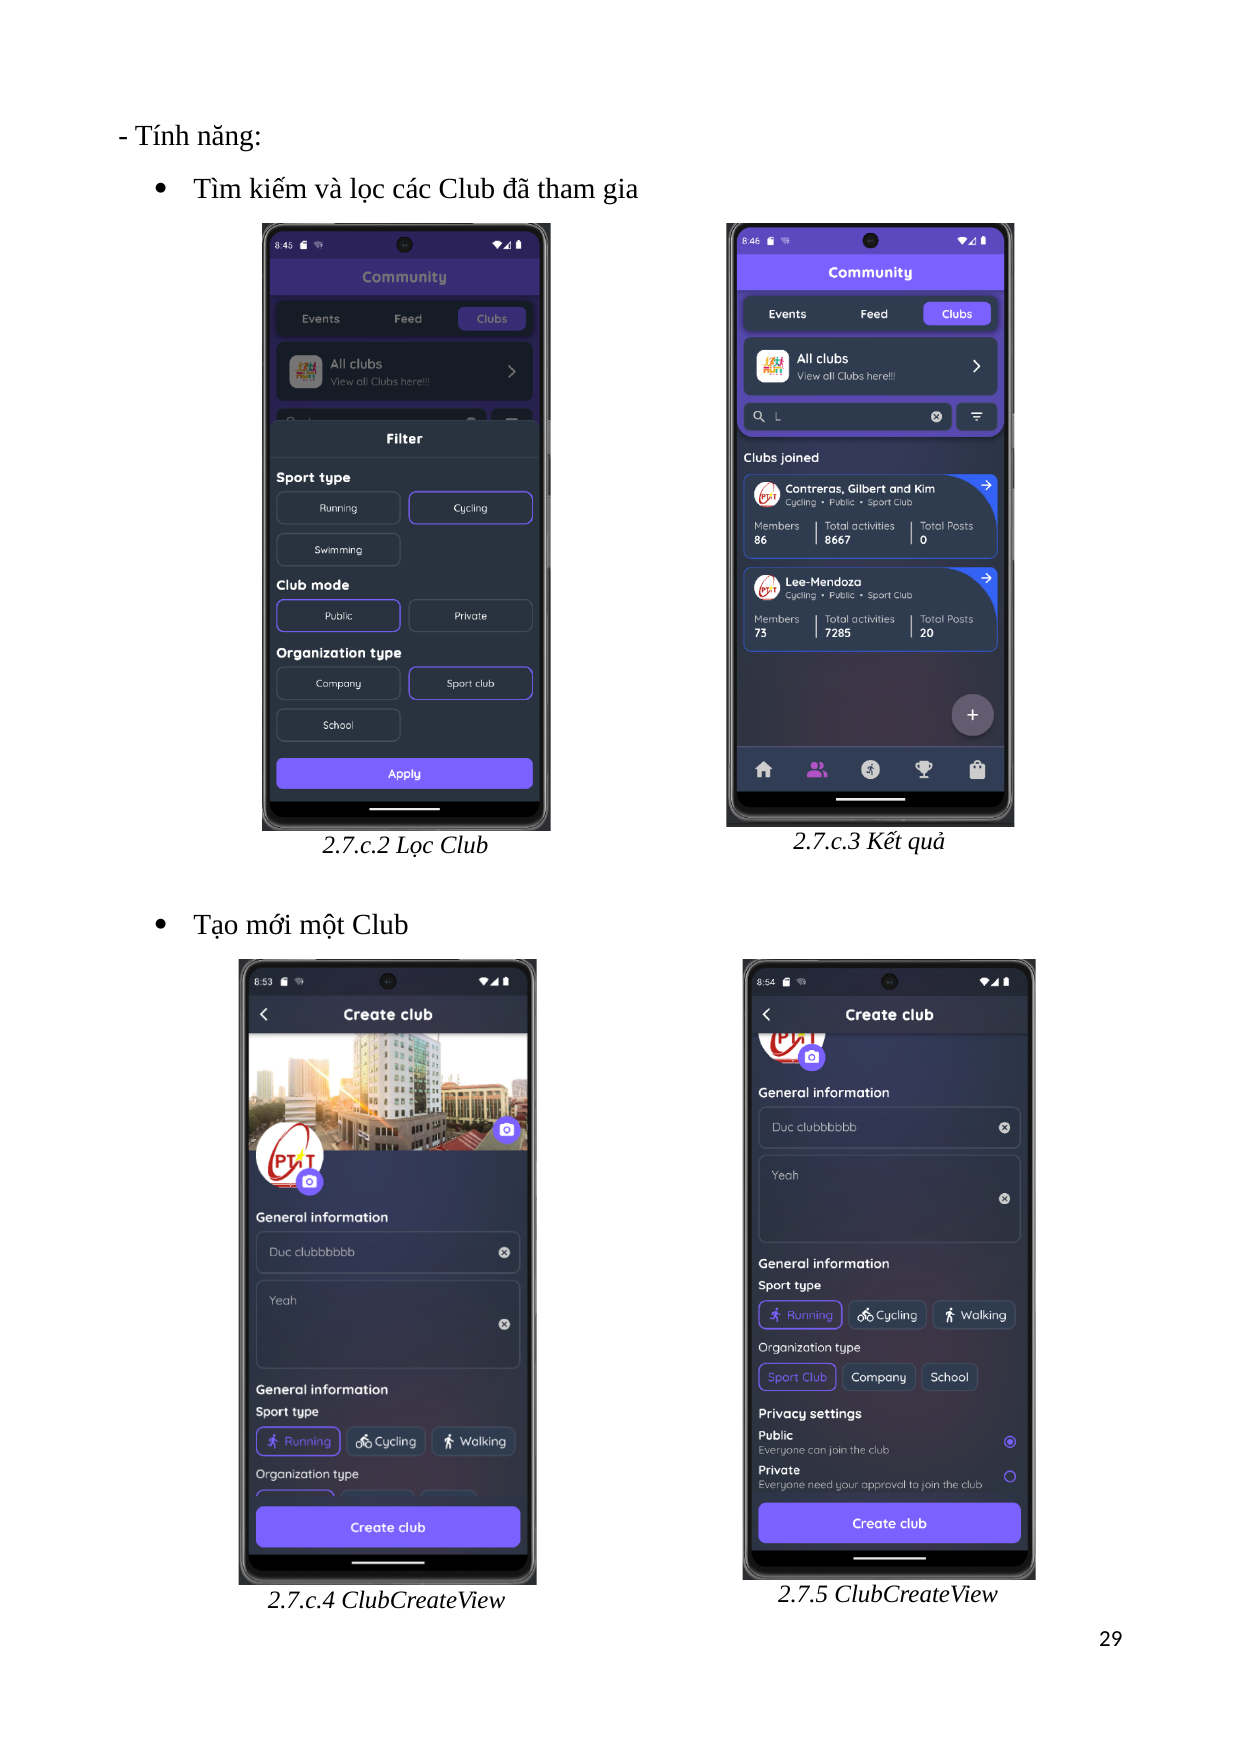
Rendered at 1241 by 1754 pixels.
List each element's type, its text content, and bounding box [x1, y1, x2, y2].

picture [742, 959, 1036, 1580]
picture [262, 223, 551, 831]
list Tìm kiếm và lọc các Club đã tham gia [156, 171, 1122, 204]
picture [726, 223, 1015, 827]
table_header 2.7.c.2 Lọc Club [118, 224, 619, 907]
picture [238, 959, 537, 1585]
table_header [620, 960, 1121, 1624]
table_header 2.7.c.3 Kết quả [620, 224, 1121, 907]
list Tạo mới một Club [156, 907, 1122, 940]
text - Tính năng: [118, 118, 1122, 152]
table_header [118, 960, 619, 1624]
